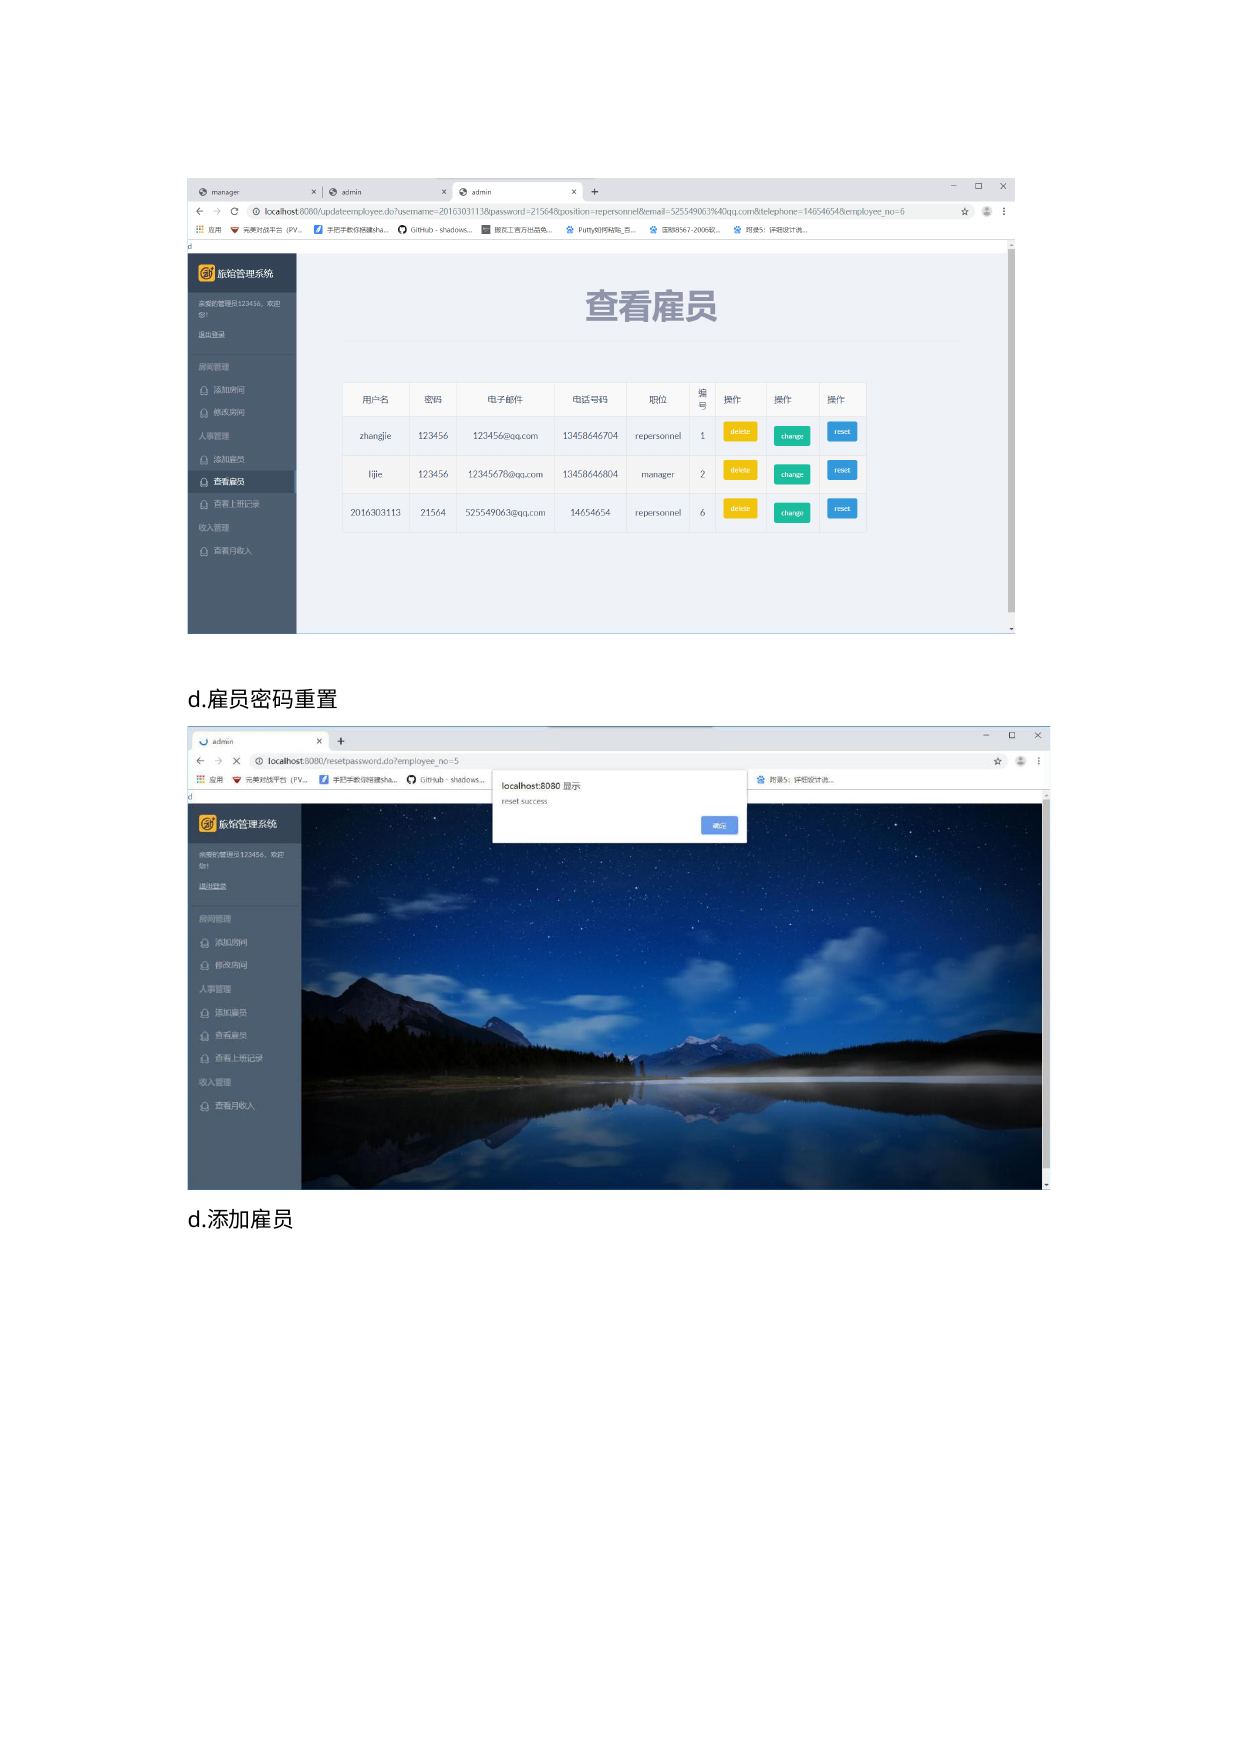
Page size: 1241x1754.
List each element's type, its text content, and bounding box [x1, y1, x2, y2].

picture [187, 726, 1051, 1190]
text d.添加雇员 [187, 1202, 1053, 1234]
picture [187, 178, 1015, 634]
